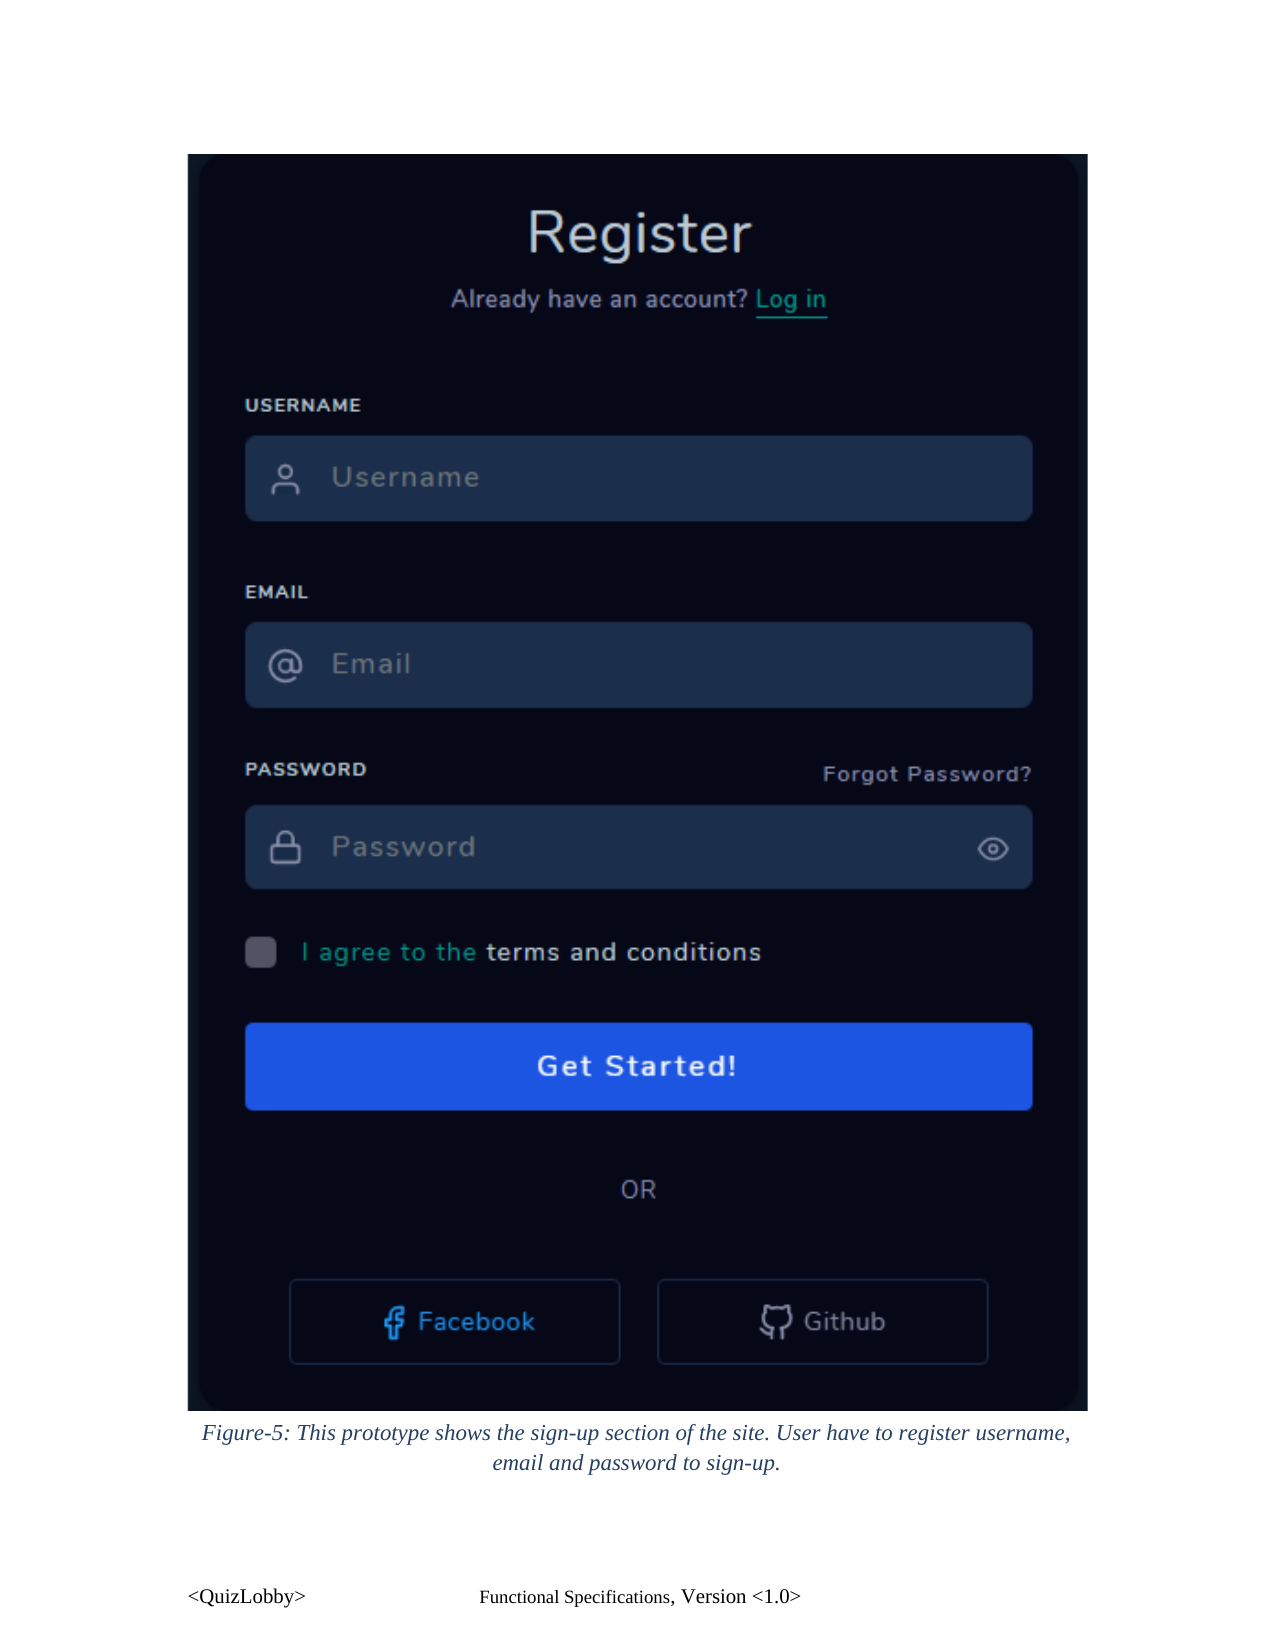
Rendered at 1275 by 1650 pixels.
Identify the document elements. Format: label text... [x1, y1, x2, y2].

subtitle Figure-5: This prototype shows the sign-up section of the site. User have to register username, email and password to sign-up. [187, 1419, 1087, 1476]
picture [187, 154, 1088, 1411]
